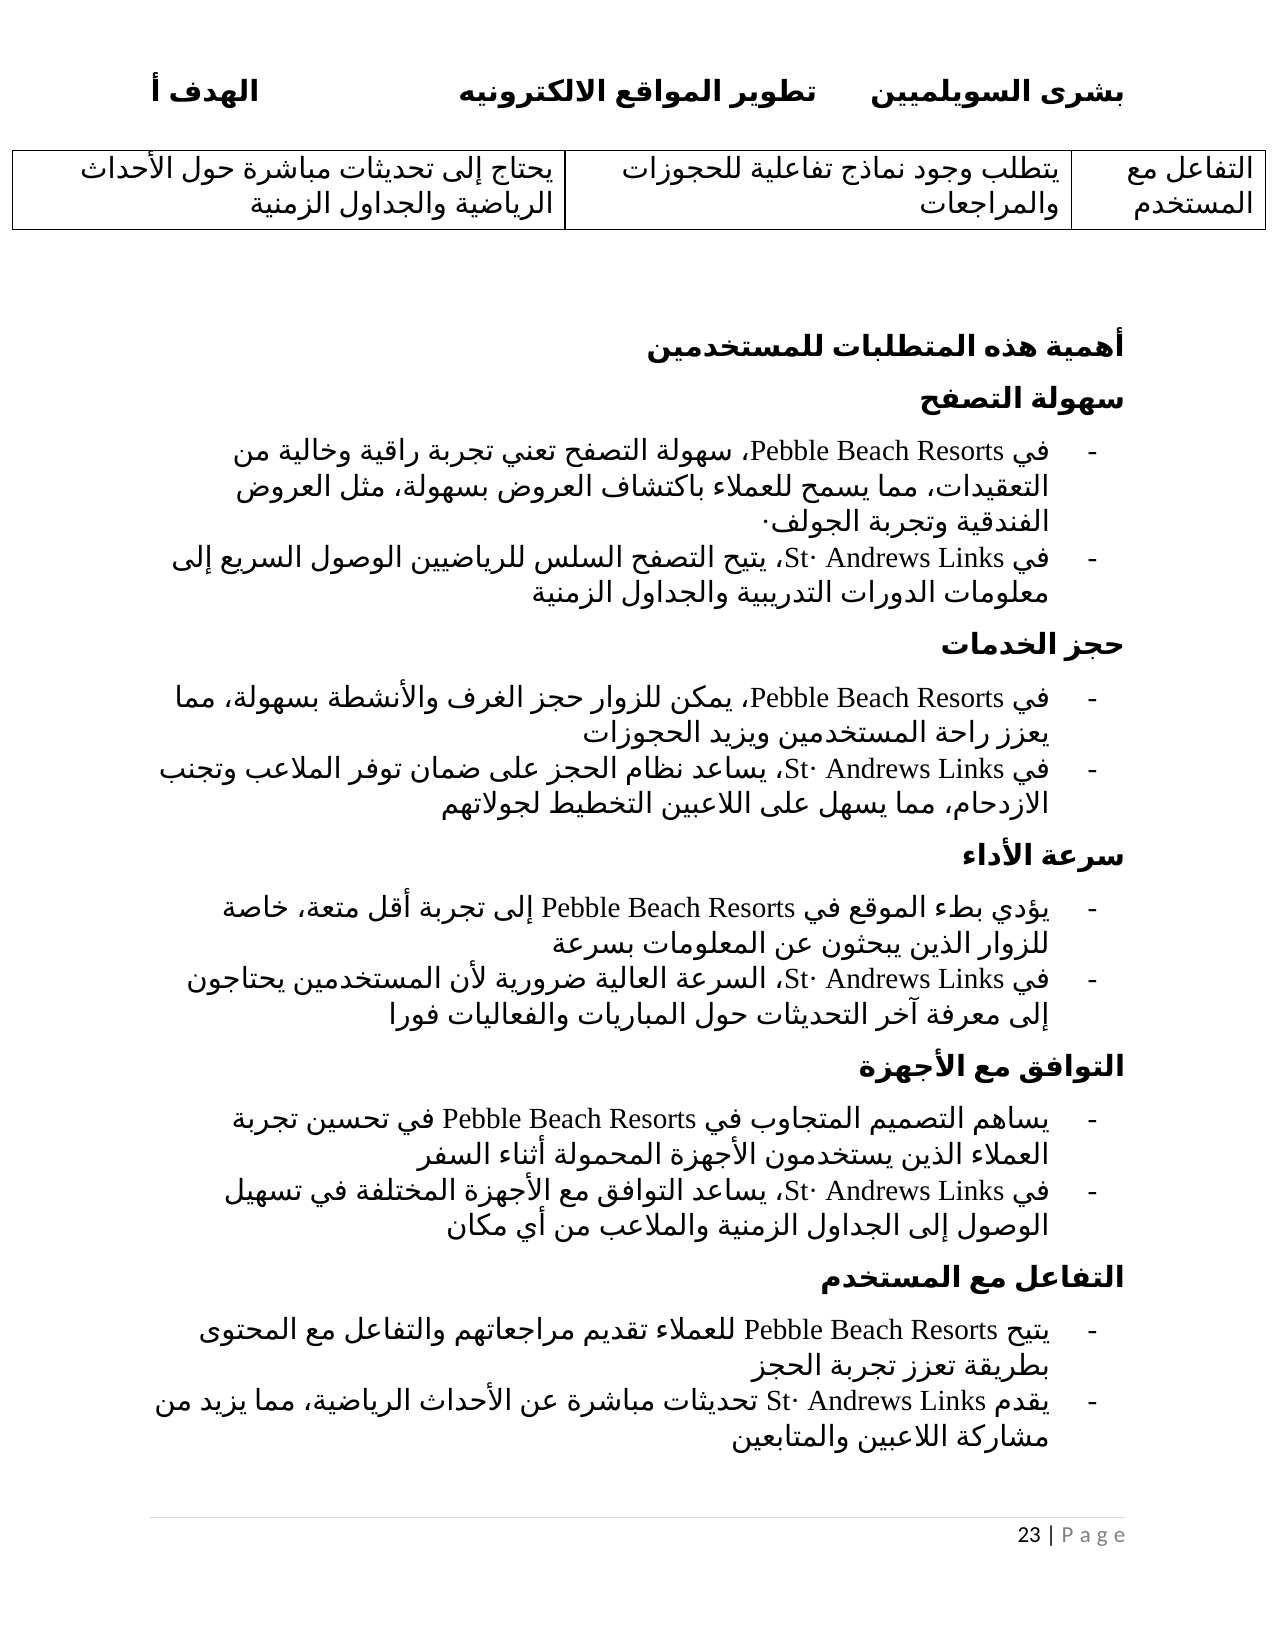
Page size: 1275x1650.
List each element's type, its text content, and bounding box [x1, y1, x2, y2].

list في Pebble Beach Resorts، سهولة التصفح تعني تجربة راقية وخالية من التعقيدات، مما يسمح للعملاء باكتشاف العروض بسهولة، مثل العروض الفندقية وتجربة الجولف· [150, 433, 1087, 538]
list في Pebble Beach Resorts، يمكن للزوار حجز الغرف والأنشطة بسهولة، مما يعزز راحة المستخدمين ويزيد الحجوزات [150, 680, 1087, 749]
list يساهم التصميم المتجاوب في Pebble Beach Resorts في تحسين تجربة العملاء الذين يستخدمون الأجهزة المحمولة أثناء السفر [150, 1102, 1087, 1171]
list يقدم St· Andrews Links تحديثات مباشرة عن الأحداث الرياضية، مما يزيد من مشاركة اللاعبين والمتابعين [150, 1383, 1087, 1453]
text حجز الخدمات [150, 627, 1125, 661]
table_cell يحتاج إلى تحديثات مباشرة حول الأحداث الرياضية والجداول الزمنية [13, 151, 564, 229]
text التوافق مع الأجهزة [150, 1049, 1125, 1083]
list في St· Andrews Links، يتيح التصفح السلس للرياضيين الوصول السريع إلى معلومات الدورات التدريبية والجداول الزمنية [150, 540, 1087, 609]
list في St· Andrews Links، يساعد التوافق مع الأجهزة المختلفة في تسهيل الوصول إلى الجداول الزمنية والملاعب من أي مكان [150, 1173, 1087, 1242]
list يتيح Pebble Beach Resorts للعملاء تقديم مراجعاتهم والتفاعل مع المحتوى بطريقة تعزز تجربة الحجز [150, 1312, 1087, 1382]
list يؤدي بطء الموقع في Pebble Beach Resorts إلى تجربة أقل متعة، خاصة للزوار الذين يبحثون عن المعلومات بسرعة [150, 891, 1087, 960]
table_cell يتطلب وجود نماذج تفاعلية للحجوزات والمراجعات [566, 151, 1071, 229]
text أهمية هذه المتطلبات للمستخدمين [150, 329, 1125, 362]
text التفاعل مع المستخدم [150, 1260, 1125, 1294]
table_cell التفاعل مع المستخدم [1072, 151, 1265, 229]
text سهولة التصفح [150, 381, 1125, 414]
list في St· Andrews Links، السرعة العالية ضرورية لأن المستخدمين يحتاجون إلى معرفة آخر التحديثات حول المباريات والفعاليات فورا [150, 962, 1087, 1031]
list في St· Andrews Links، يساعد نظام الحجز على ضمان توفر الملاعب وتجنب الازدحام، مما يسهل على اللاعبين التخطيط لجولاتهم [150, 751, 1087, 820]
text سرعة الأداء [150, 838, 1125, 872]
